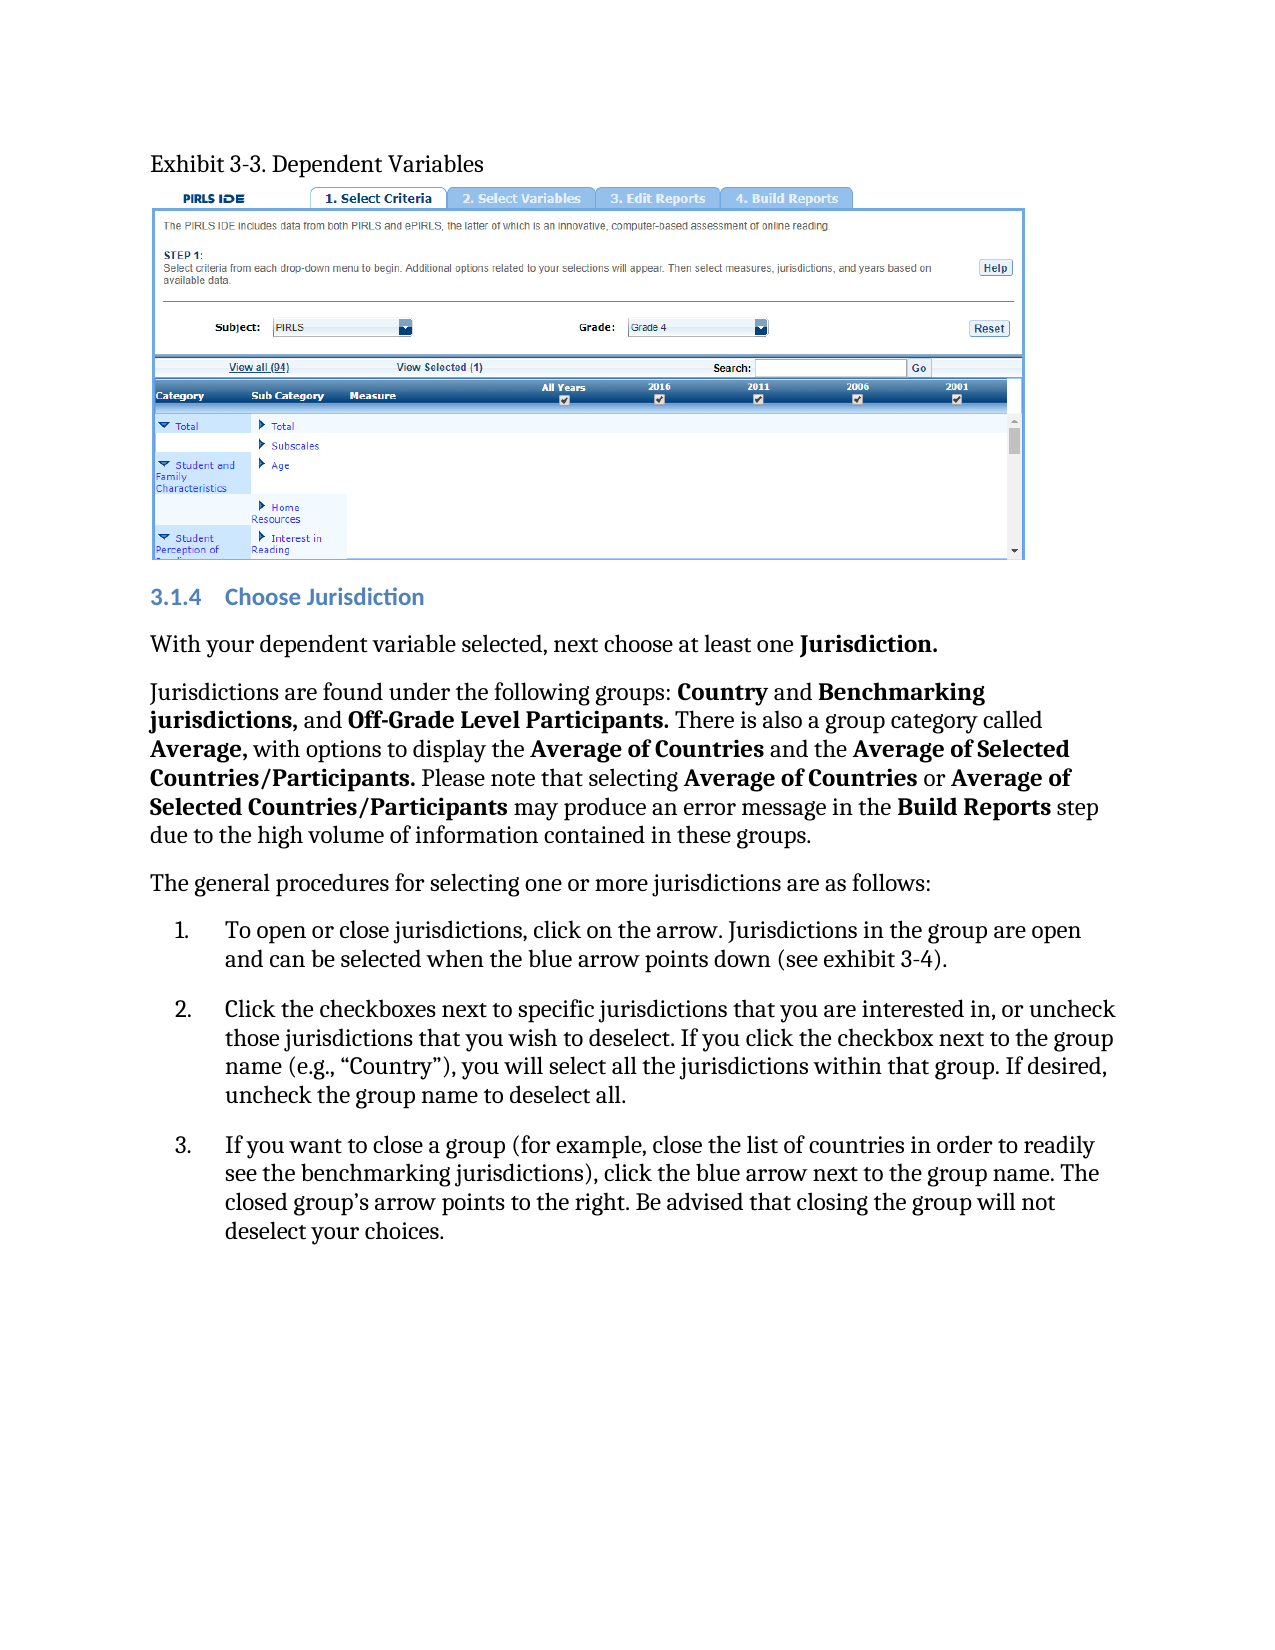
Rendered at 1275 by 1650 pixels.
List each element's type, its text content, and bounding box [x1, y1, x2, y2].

list To open or close jurisdictions, click on the arrow. Jurisdictions in the group are open and can be selected when the blue arrow points down (see exhibit 3-4). [175, 916, 1125, 974]
list Click the checkboxes next to specific jurisdictions that you are interested in, or uncheck those jurisdictions that you wish to deselect. If you click the checkbox next to the group name (e.g., “Country”), you will select all the jurisdictions within that group. If desired, uncheck the group name to deselect all. [175, 995, 1125, 1110]
list If you want to close a group (for example, close the list of countries in order to readily see the benchmarking jurisdictions), click the blue arrow next to the group name. The closed group’s arrow points to the right. Be advised that closing the group will not deselect your choices. [175, 1131, 1125, 1246]
picture [150, 178, 1025, 560]
text The general procedures for selecting one or more jurisdictions are as follows: [150, 869, 1125, 898]
text Jurisdictions are found under the following groups: Country and Benchmarking jurisdictions, and Off-Grade Level Participants. There is also a group category called Average, with options to display the Average of Countries and the Average of Selected Countries/Participants. Please note that selecting Average of Countries or Average of Selected Countries/Participants may produce an error message in the Build Reports step due to the high volume of information contained in these groups. [150, 678, 1125, 850]
text With your dependent variable selected, next choose at least one Jurisdiction. [150, 630, 1125, 659]
subtitle 3.1.4 Choose Jurisdiction [150, 581, 1125, 611]
